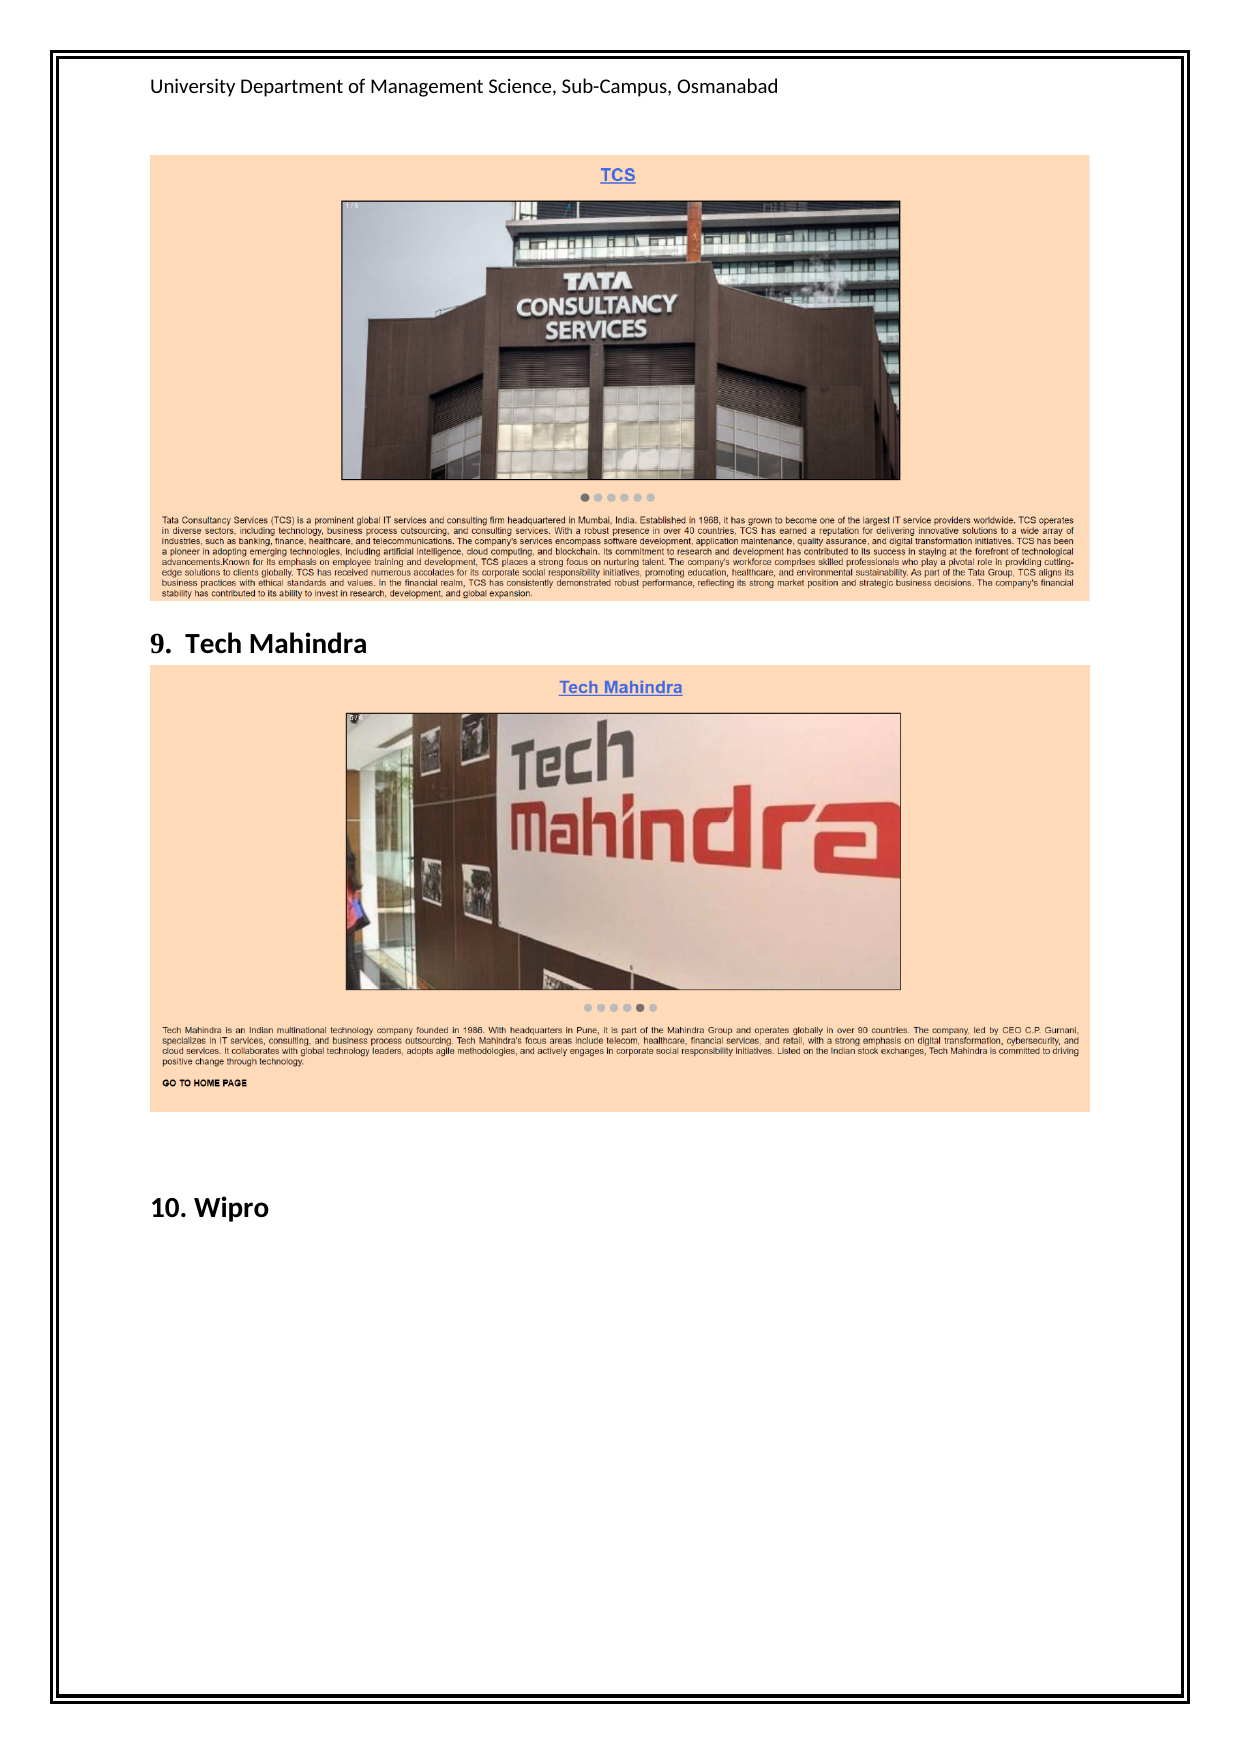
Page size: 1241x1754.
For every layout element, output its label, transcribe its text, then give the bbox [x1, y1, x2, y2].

text 10. Wipro [150, 1189, 1090, 1225]
text 9. Tech Mahindra [150, 625, 1090, 665]
picture [150, 155, 1091, 601]
picture [150, 665, 1091, 1112]
